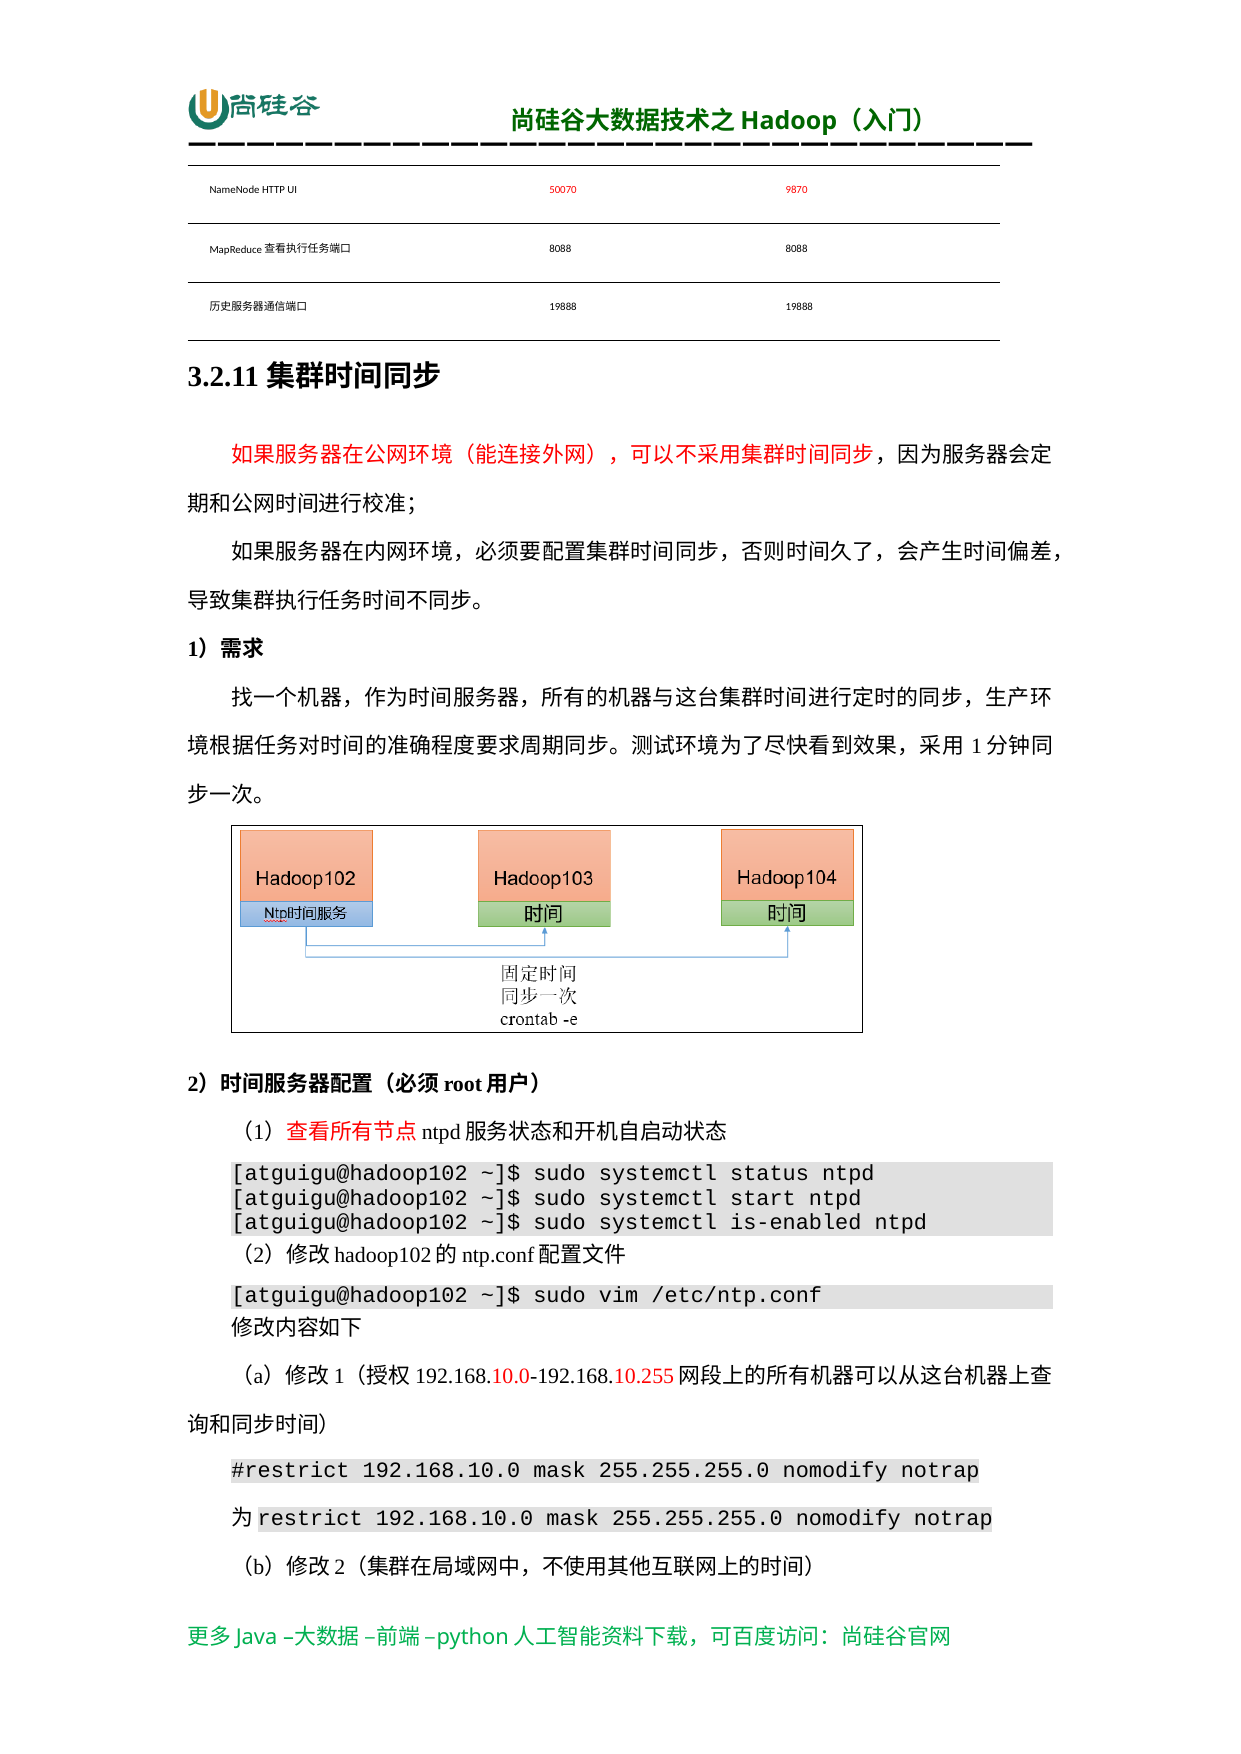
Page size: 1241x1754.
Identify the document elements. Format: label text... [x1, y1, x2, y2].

text 如果服务器在内网环境，必须要配置集群时间同步，否则时间久了，会产生时间偏差，导致集群执行任务时间不同步。 [187, 534, 1053, 615]
text 找一个机器，作为时间服务器，所有的机器与这台集群时间进行定时的同步，生产环境根据任务对时间的准确程度要求周期同步。测试环境为了尽快看到效果，采用1分钟同步一次。 [187, 679, 1053, 809]
text （1）查看所有节点ntpd服务状态和开机自启动状态 [187, 1114, 1053, 1146]
text 1）需求 [187, 631, 1053, 663]
table_cell 历史服务器通信端口 [188, 283, 527, 340]
text （b）修改2（集群在局域网中，不使用其他互联网上的时间） [187, 1548, 1053, 1581]
text [atguigu@hadoop102 ~]$ sudo systemctl is-enabled ntpd [231, 1212, 1053, 1236]
subtitle 3.2.11 集群时间同步 [187, 341, 1053, 406]
text 修改内容如下 [187, 1309, 1053, 1342]
text （a）修改1（授权192.168.10.0-192.168.10.255网段上的所有机器可以从这台机器上查询和同步时间） [187, 1358, 1053, 1439]
table_cell 50070 [527, 166, 763, 223]
table_cell 8088 [527, 224, 763, 282]
text 为restrict 192.168.10.0 mask 255.255.255.0 nomodify notrap [187, 1500, 1053, 1532]
table_cell NameNode HTTP UI [188, 166, 527, 223]
table_cell 8088 [764, 224, 1000, 282]
table_cell 9870 [764, 166, 1000, 223]
text 如果服务器在公网环境（能连接外网），可以不采用集群时间同步，因为服务器会定期和公网时间进行校准； [187, 437, 1053, 518]
text 2）时间服务器配置（必须root用户） [187, 1065, 1053, 1098]
table_cell 19888 [764, 283, 1000, 340]
text [atguigu@hadoop102 ~]$ sudo systemctl start ntpd [231, 1187, 1053, 1212]
text [atguigu@hadoop102 ~]$ sudo vim /etc/ntp.conf [231, 1285, 1053, 1309]
table_cell 19888 [527, 283, 763, 340]
table_cell MapReduce查看执行任务端口 [188, 224, 527, 282]
text （2）修改hadoop102的ntp.conf配置文件 [187, 1236, 1053, 1269]
text [atguigu@hadoop102 ~]$ sudo systemctl status ntpd [231, 1162, 1053, 1187]
text #restrict 192.168.10.0 mask 255.255.255.0 nomodify notrap [187, 1455, 1053, 1487]
